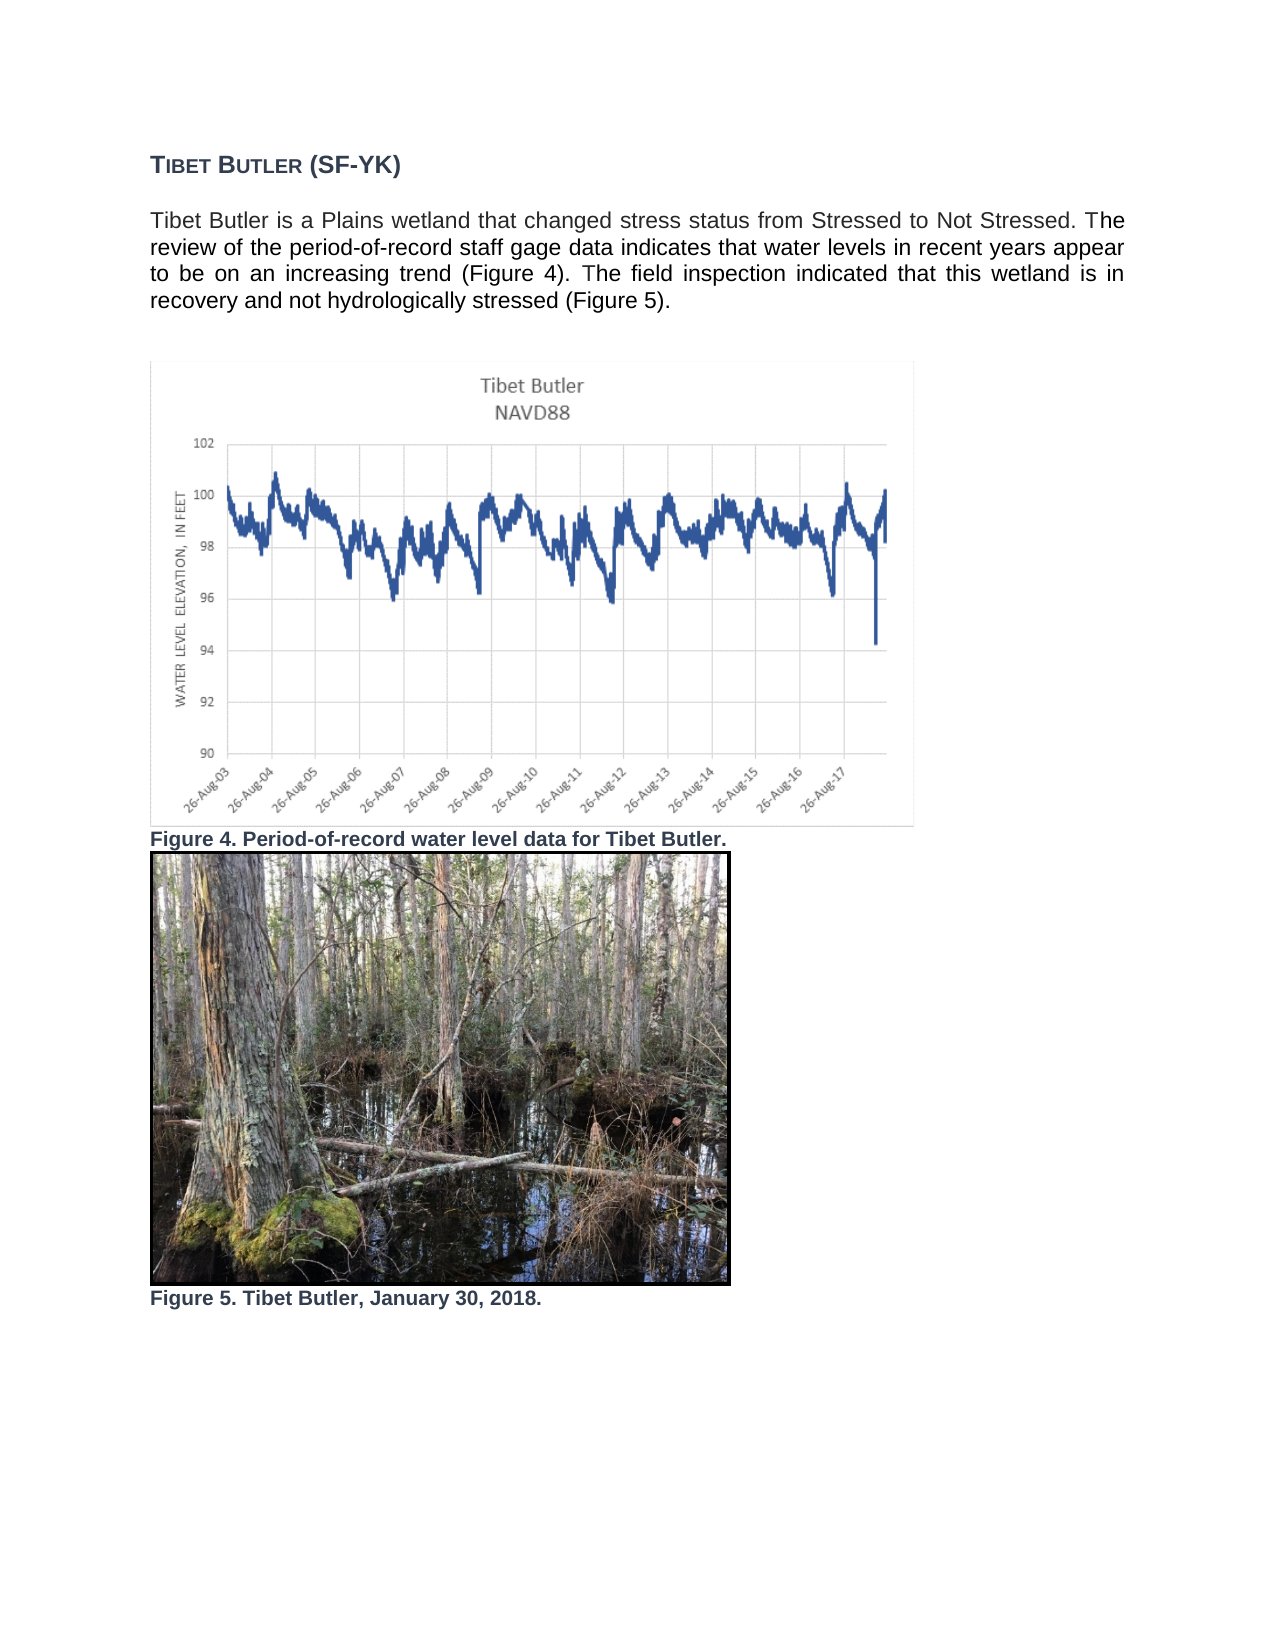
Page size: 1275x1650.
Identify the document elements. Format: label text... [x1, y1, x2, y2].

picture [150, 361, 915, 827]
subtitle Tibet Butler (SF-YK) [150, 150, 1125, 179]
picture [153, 854, 727, 1282]
text Figure 5. Tibet Butler, January 30, 2018. [150, 1286, 1125, 1309]
text Figure 4. Period-of-record water level data for Tibet Butler. [150, 827, 1125, 851]
subtitle Tibet Butler is a Plains wetland that changed stress status from Stressed to Not Stressed. The review of the period-of-record staff gage data indicates that water levels in recent years appear to be on an increasing trend (Figure 4). The field inspection indicated that this wetland is in recovery and not hydrologically stressed (Figure 5). [150, 207, 1125, 313]
